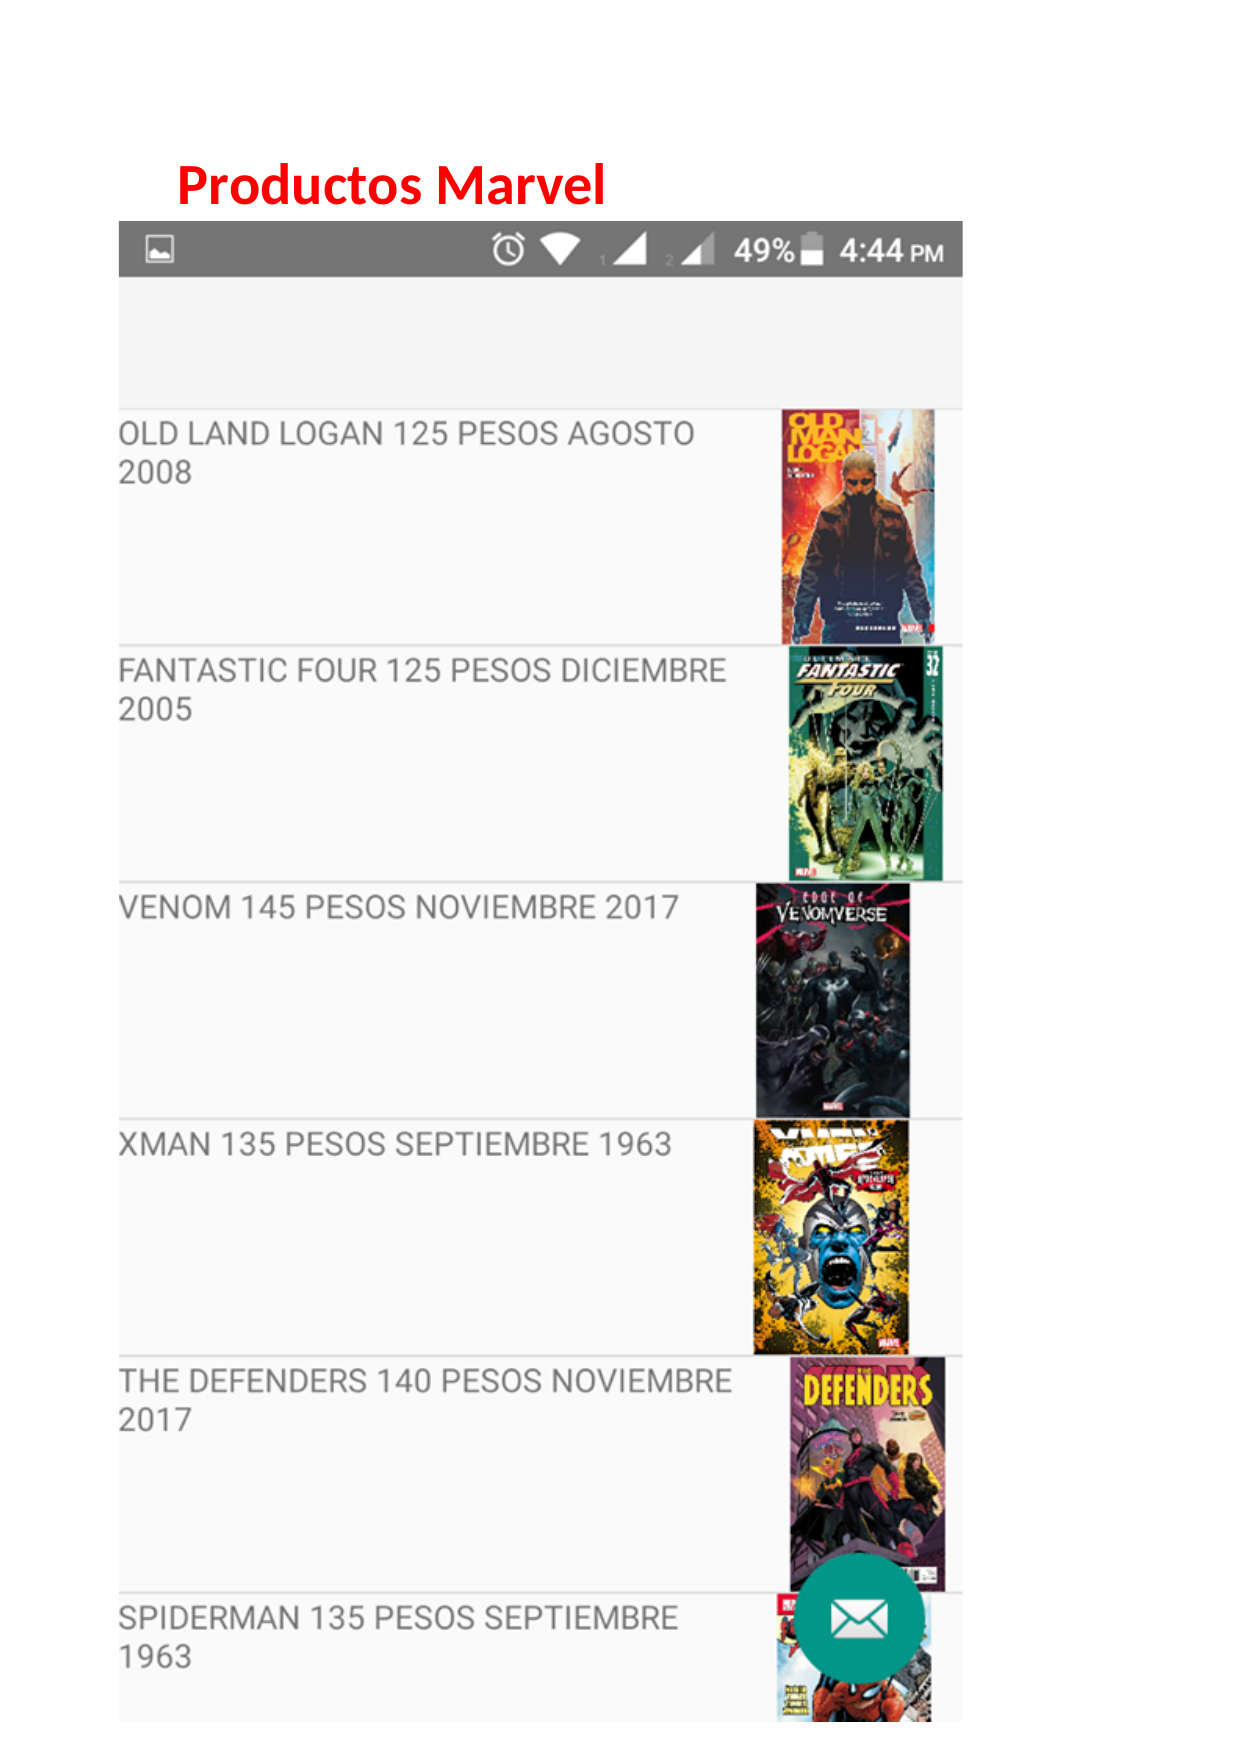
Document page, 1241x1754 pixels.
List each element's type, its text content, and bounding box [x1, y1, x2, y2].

text Productos Marvel [177, 148, 1063, 219]
picture [118, 221, 963, 1722]
